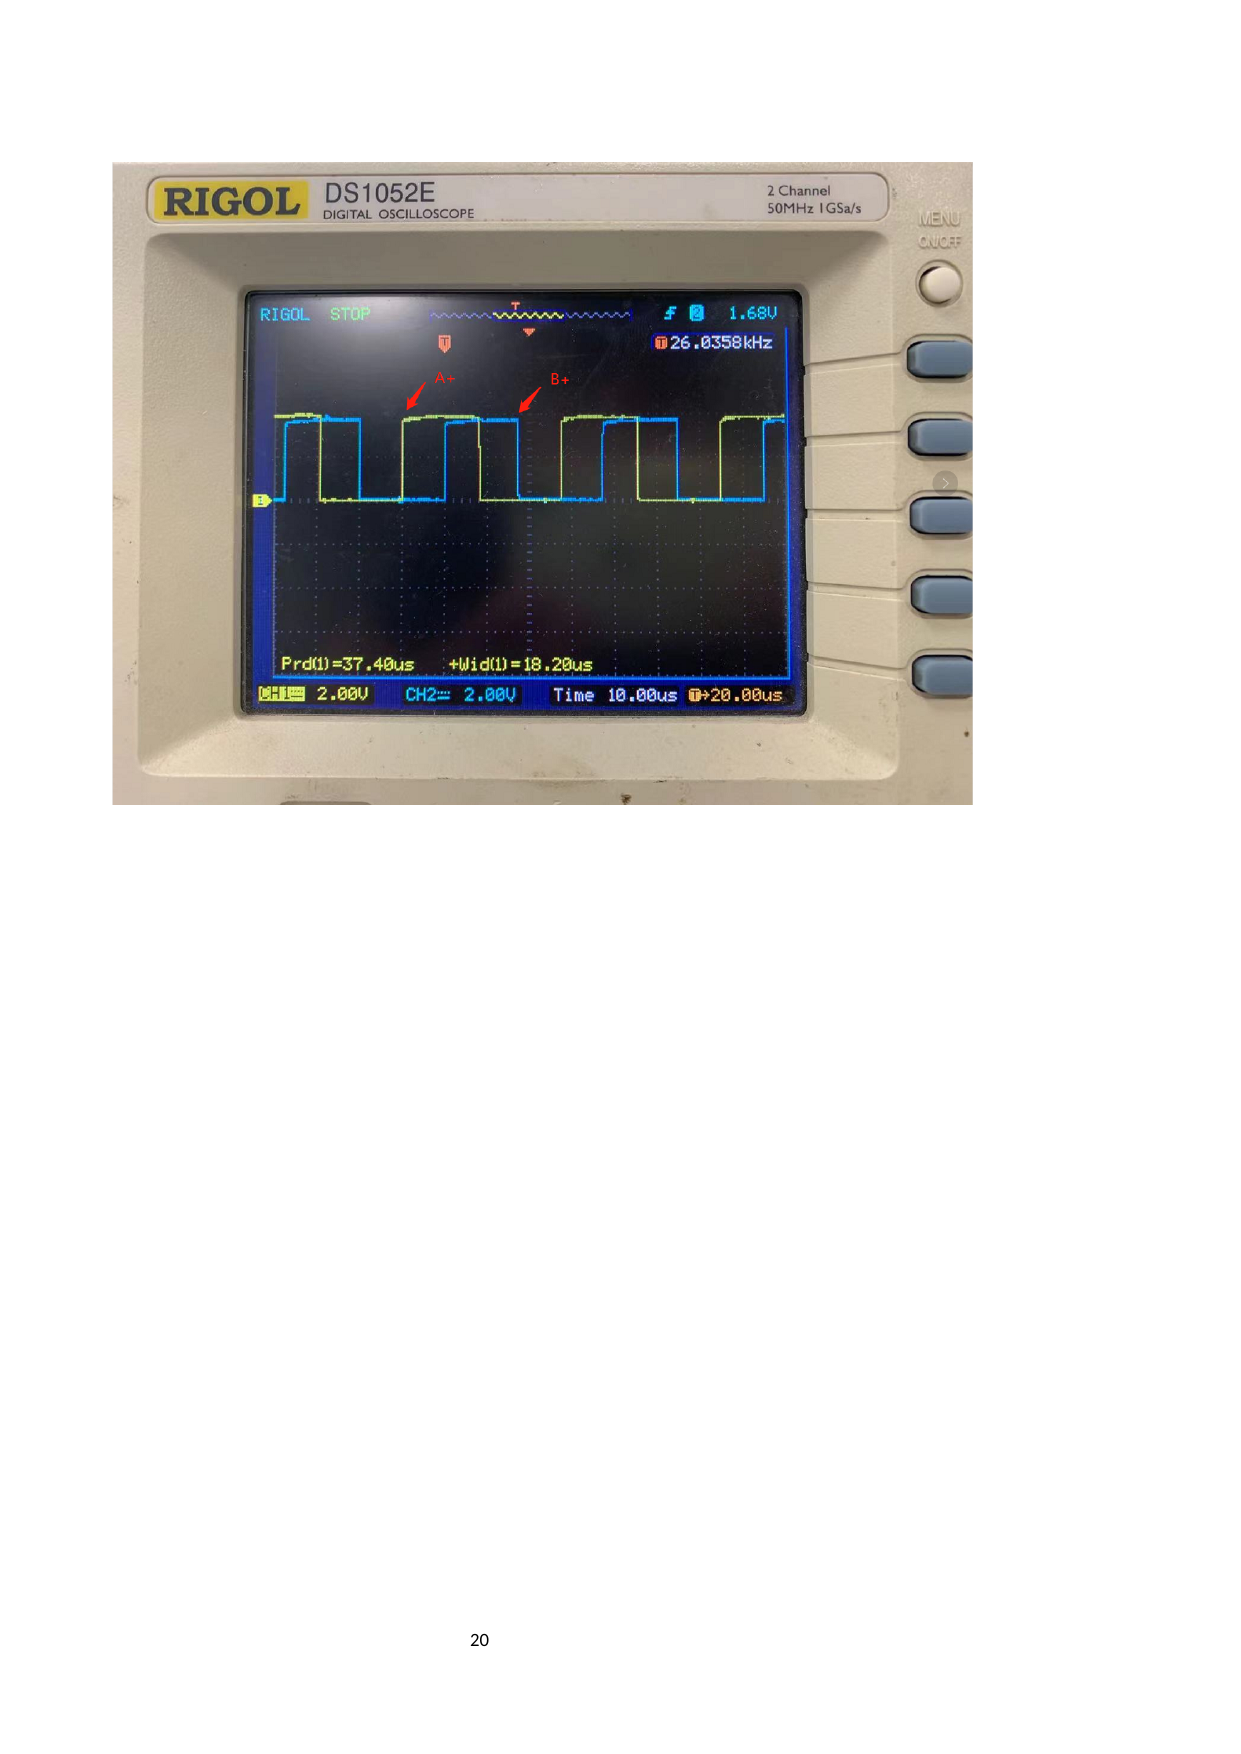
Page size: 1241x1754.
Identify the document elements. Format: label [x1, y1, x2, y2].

picture [112, 162, 973, 805]
